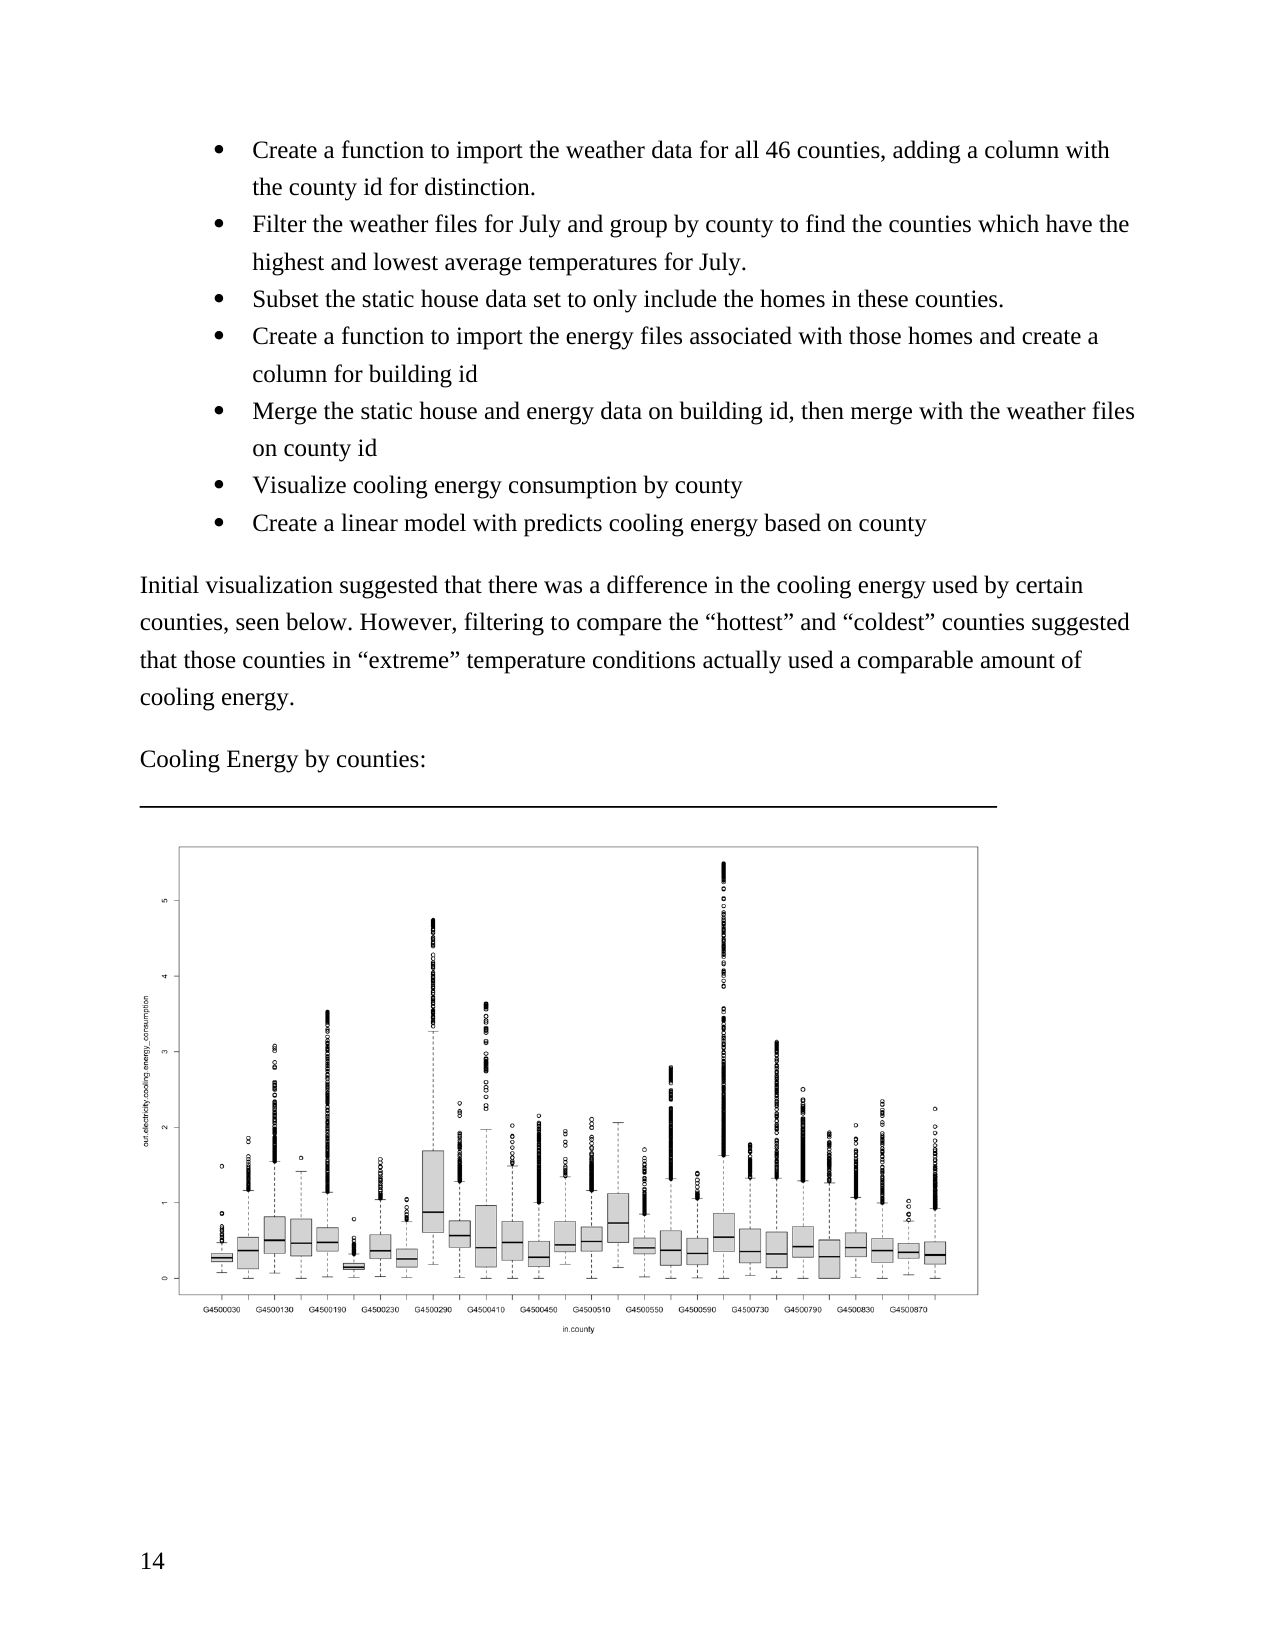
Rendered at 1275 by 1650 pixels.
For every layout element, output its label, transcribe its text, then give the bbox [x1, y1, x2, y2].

list Subset the static house data set to only include the homes in these counties. [214, 284, 1136, 313]
list Create a linear model with predicts cooling energy based on county [214, 508, 1136, 537]
list Visualize cooling energy consumption by county [214, 471, 1136, 499]
list Create a function to import the weather data for all 46 counties, adding a column with the county id for distinction. [214, 135, 1136, 201]
text Cooling Energy by counties: [139, 744, 1136, 773]
list Merge the static house and energy data on building id, then merge with the weather files on county id [214, 396, 1136, 462]
list Filter the weather files for July and group by county to find the counties which have the highest and lowest average temperatures for July. [214, 209, 1136, 276]
list Create a function to import the energy files associated with those homes and create a column for building id [214, 321, 1136, 387]
text Initial visualization suggested that there was a difference in the cooling energy used by certain counties, seen below. However, filtering to compare the “hottest” and “coldest” counties suggested that those counties in “extreme” temperature conditions actually used a comparable amount of cooling energy. [139, 570, 1136, 711]
picture [139, 806, 998, 1344]
